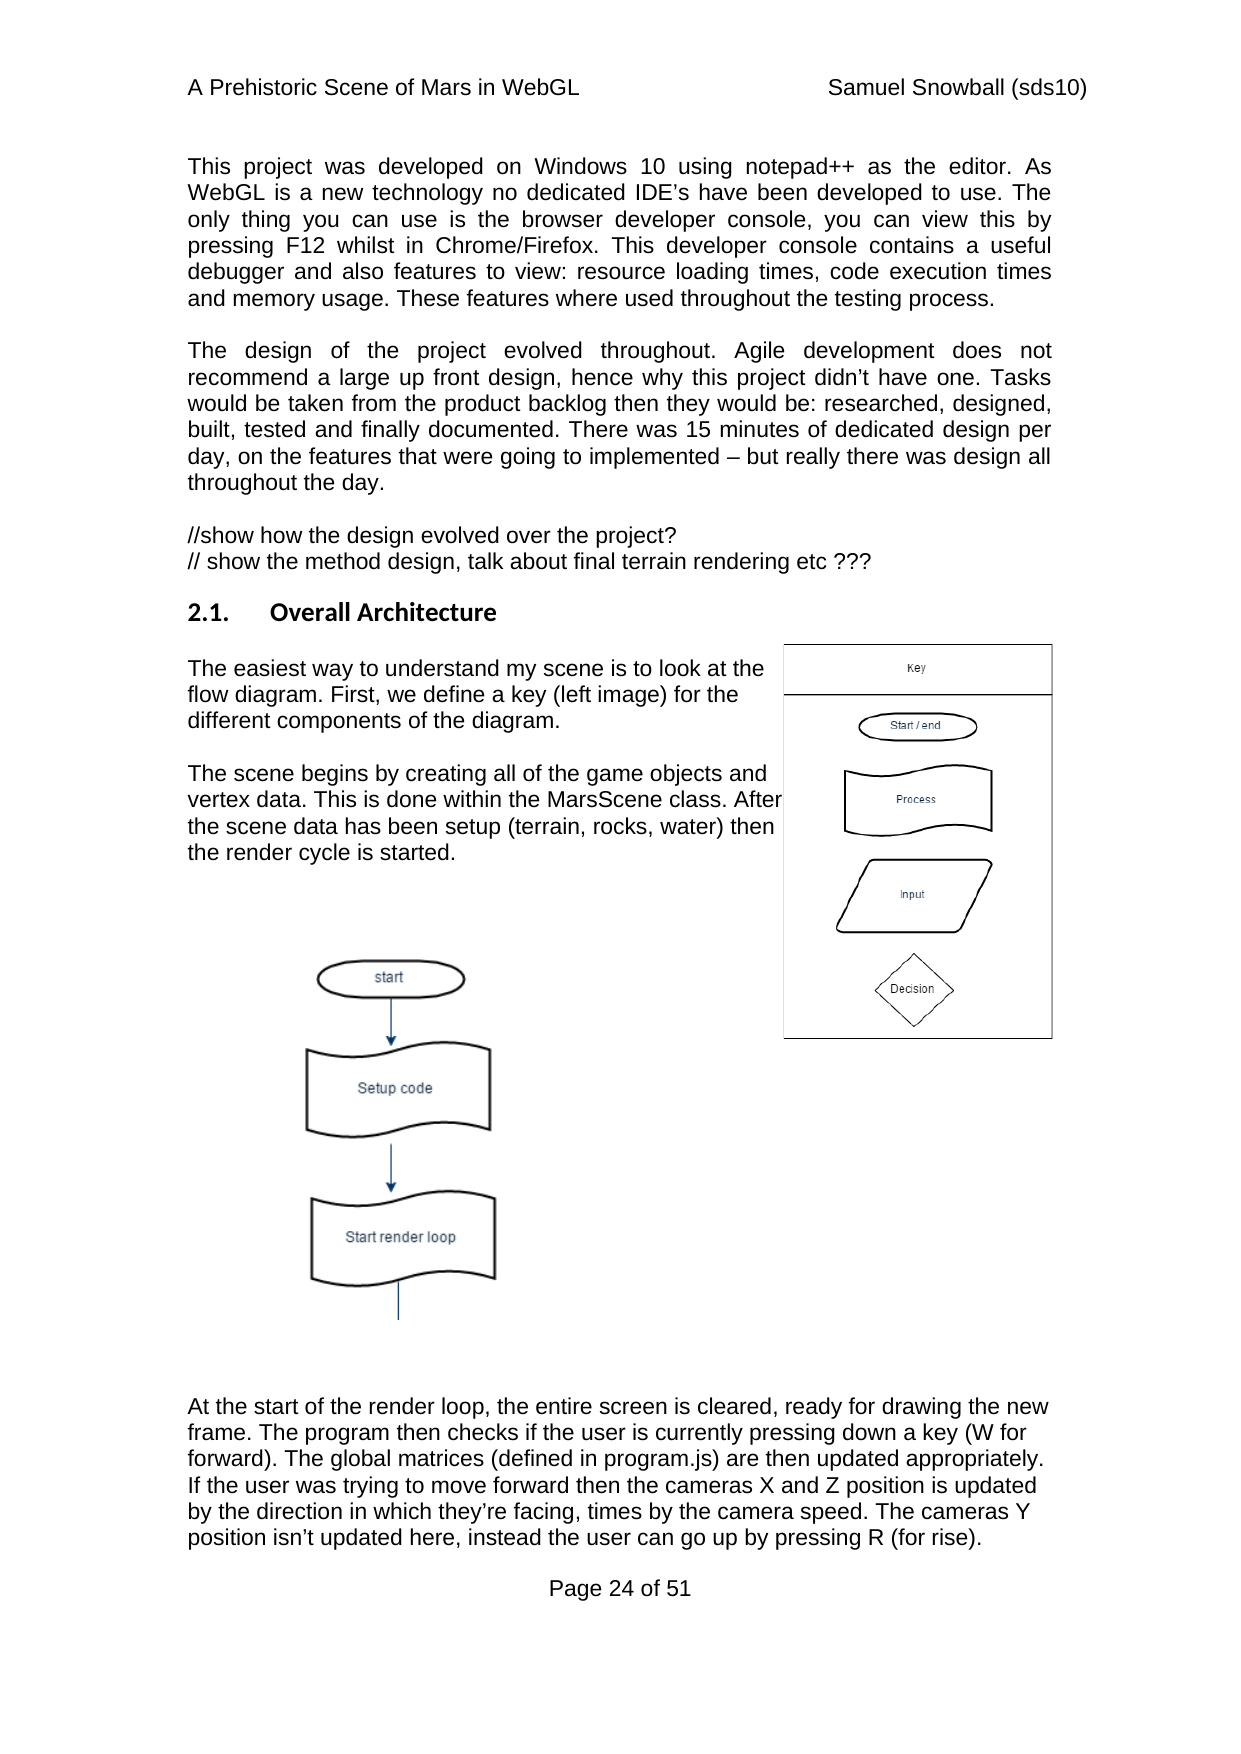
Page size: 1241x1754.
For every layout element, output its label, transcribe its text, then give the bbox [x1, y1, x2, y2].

text //show how the design evolved over the project? [187, 522, 1053, 548]
text At the start of the render loop, the entire screen is cleared, ready for drawing the new frame. The program then checks if the user is currently pressing down a key (W for forward). The global matrices (defined in program.js) are then updated appropriately. If the user was trying to move forward then the cameras X and Z position is updated by the direction in which they’re facing, times by the camera speed. The cameras Y position isn’t updated here, instead the user can go up by pressing R (for rise). [187, 1393, 1053, 1551]
text This project was developed on Windows 10 using notepad++ as the editor. As WebGL is a new technology no dedicated IDE’s have been developed to use. The only thing you can use is the browser developer console, you can view this by pressing F12 whilst in Chrome/Firefox. This developer console contains a useful debugger and also features to view: resource loading times, code execution times and memory usage. These features where used throughout the testing process. [187, 153, 1053, 311]
text The easiest way to understand my scene is to look at the flow diagram. First, we define a key (left image) for the different components of the diagram. [187, 655, 1053, 734]
text The scene begins by creating all of the game objects and vertex data. This is done within the MarsScene class. After the scene data has been setup (terrain, rocks, water) then the render cycle is started. [187, 760, 1053, 866]
text // show the method design, talk about final terrain rendering etc ??? [187, 548, 1053, 574]
text The design of the project evolved throughout. Agile development does not recommend a large up front design, hence why this project didn’t have one. Tasks would be taken from the product backlog then they would be: researched, designed, built, tested and finally documented. There was 15 minutes of dedicated design per day, on the features that were going to implemented – but really there was design all throughout the day. [187, 337, 1053, 495]
subtitle Overall Architecture [187, 595, 1053, 628]
